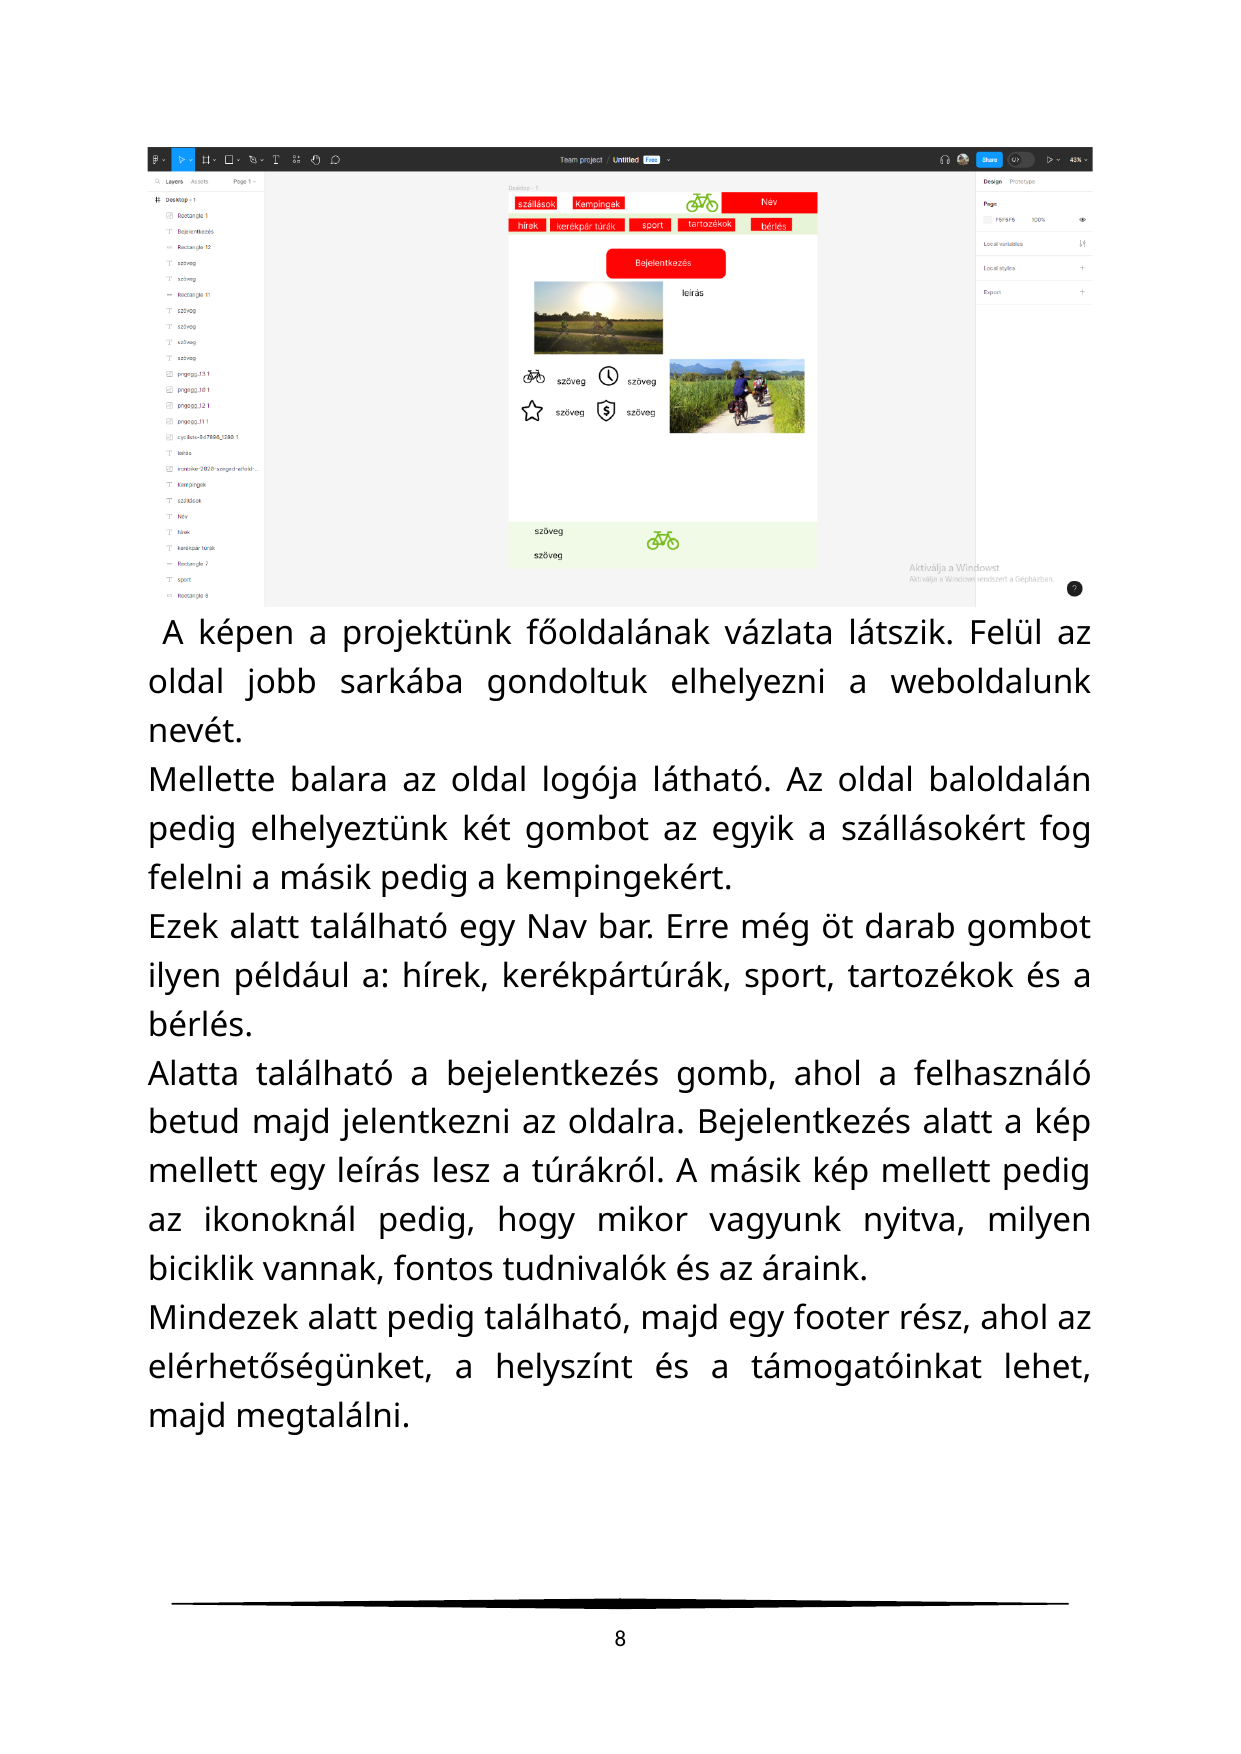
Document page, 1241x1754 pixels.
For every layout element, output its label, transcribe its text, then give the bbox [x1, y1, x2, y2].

text Mellette balara az oldal logója látható. Az oldal baloldalán pedig elhelyeztünk két gombot az egyik a szállásokért fog felelni a másik pedig a kempingekért. [148, 756, 1093, 899]
picture [147, 147, 1093, 607]
text A képen a projektünk főoldalának vázlata látszik. Felül az oldal jobb sarkába gondoltuk elhelyezni a weboldalunk nevét. [148, 609, 1093, 752]
text Alatta található a bejelentkezés gomb, ahol a felhasználó betud majd jelentkezni az oldalra. Bejelentkezés alatt a kép mellett egy leírás lesz a túrákról. A másik kép mellett pedig az ikonoknál pedig, hogy mikor vagyunk nyitva, milyen biciklik vannak, fontos tudnivalók és az áraink. [148, 1049, 1093, 1291]
text Mindezek alatt pedig található, majd egy footer rész, ahol az elérhetőségünket, a helyszínt és a támogatóinkat lehet, majd megtalálni. [148, 1294, 1093, 1437]
text Ezek alatt található egy Nav bar. Erre még öt darab gombot ilyen például a: hírek, kerékpártúrák, sport, tartozékok és a bérlés. [148, 902, 1093, 1046]
